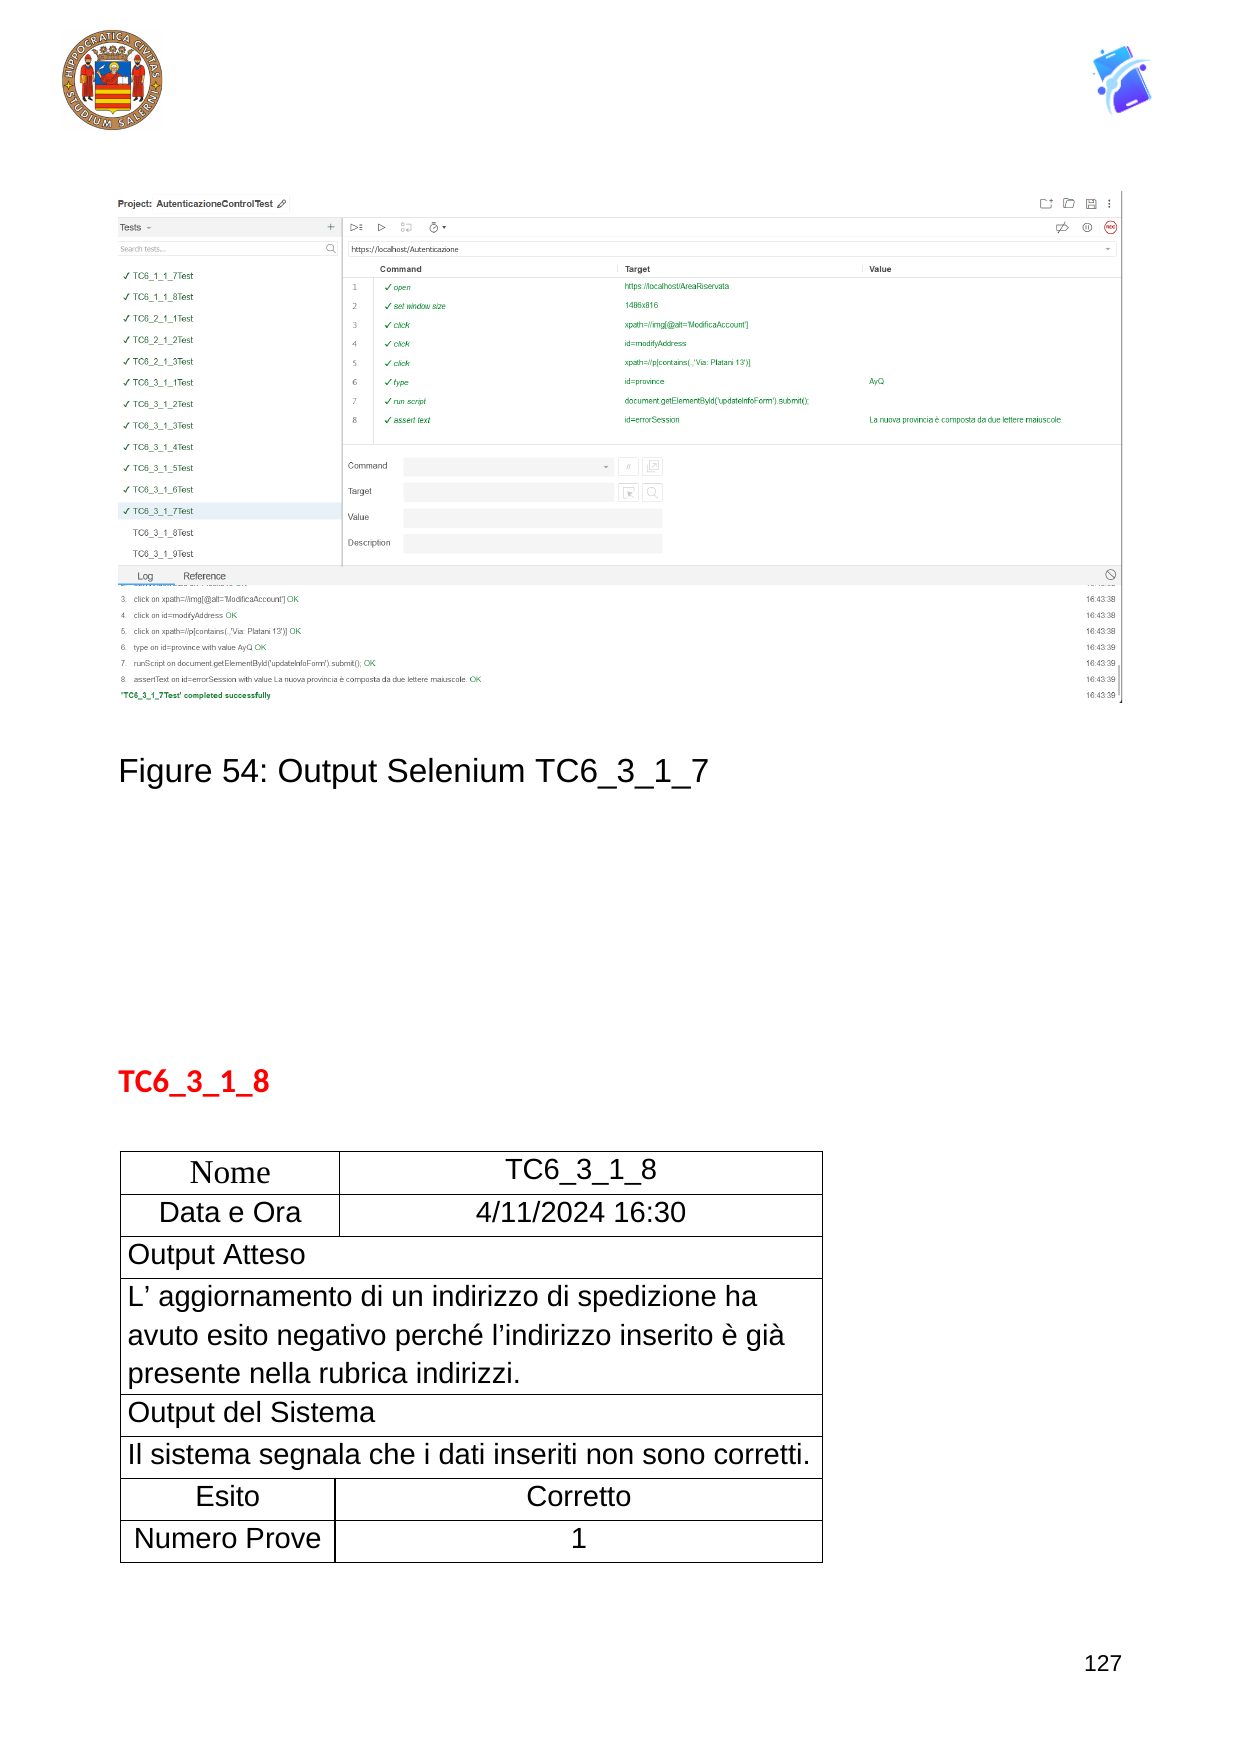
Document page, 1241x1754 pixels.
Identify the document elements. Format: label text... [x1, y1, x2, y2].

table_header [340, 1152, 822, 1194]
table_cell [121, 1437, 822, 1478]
picture [118, 191, 1123, 703]
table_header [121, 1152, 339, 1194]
text TC6_3_1_8 [118, 1060, 1122, 1101]
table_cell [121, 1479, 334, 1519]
picture [61, 29, 163, 131]
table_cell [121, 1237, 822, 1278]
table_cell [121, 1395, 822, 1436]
picture [1066, 25, 1178, 147]
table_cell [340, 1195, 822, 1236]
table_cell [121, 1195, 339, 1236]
text Figure 54: Output Selenium TC6_3_1_7 [118, 751, 1122, 789]
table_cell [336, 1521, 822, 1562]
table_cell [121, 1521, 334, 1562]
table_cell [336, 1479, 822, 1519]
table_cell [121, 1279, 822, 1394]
